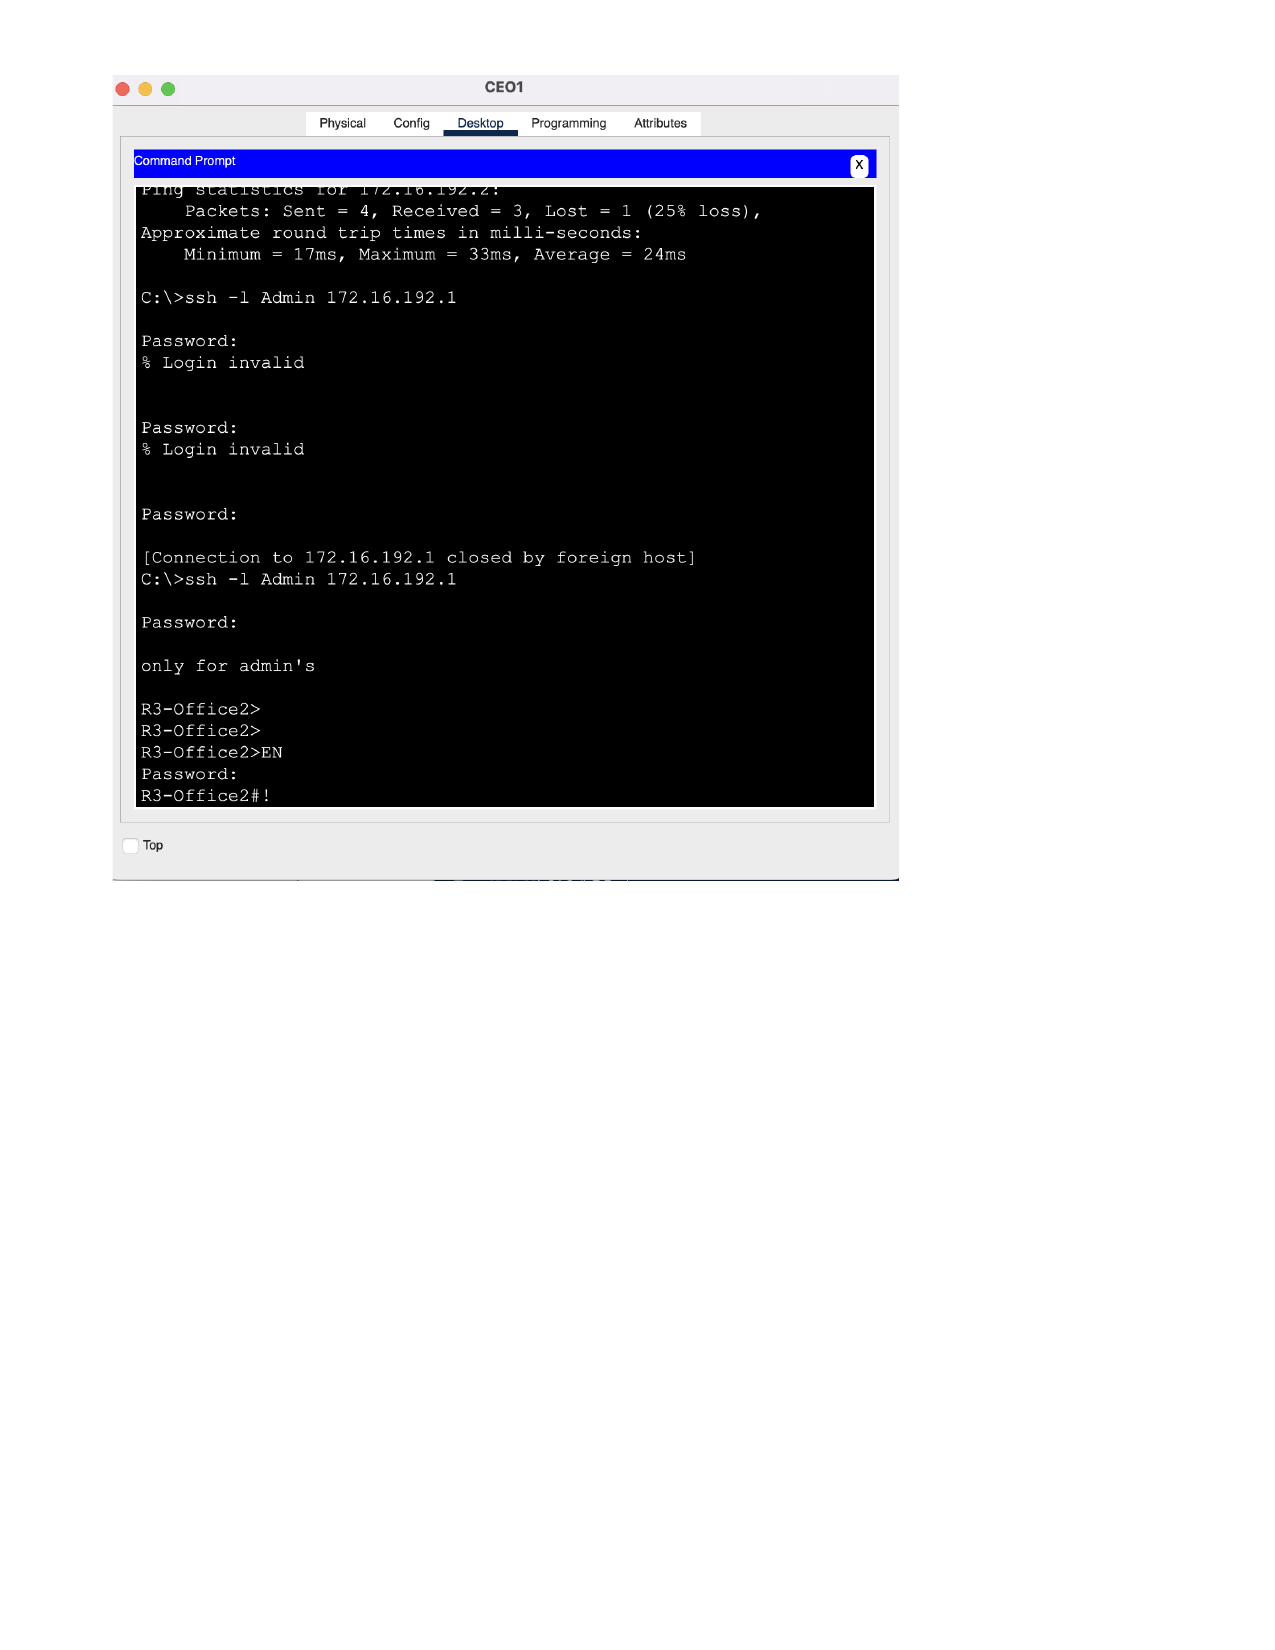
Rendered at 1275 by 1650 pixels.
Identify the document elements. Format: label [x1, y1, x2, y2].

picture [112, 75, 899, 881]
